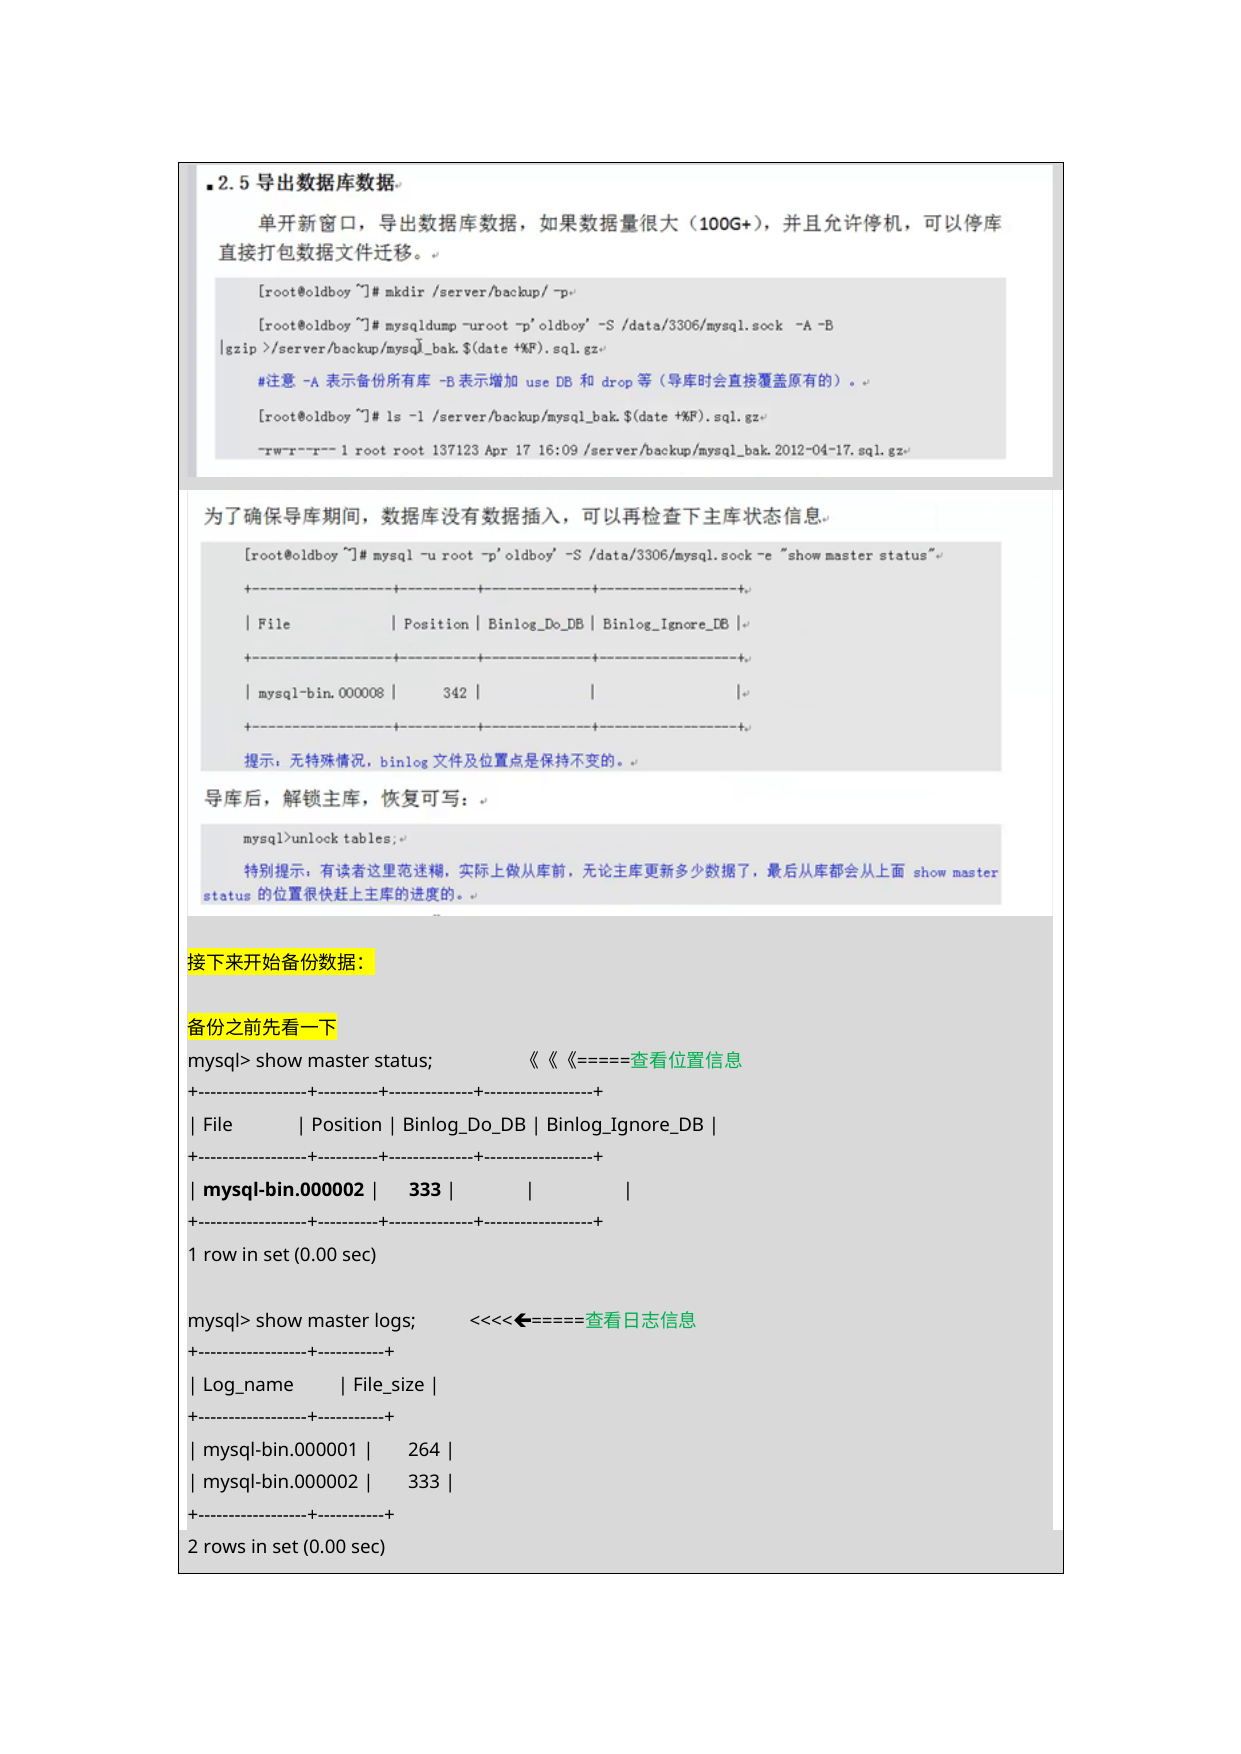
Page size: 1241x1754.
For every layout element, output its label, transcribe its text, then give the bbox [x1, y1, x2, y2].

text | mysql-bin.000002 | 333 | [187, 1465, 1053, 1498]
text | Log_name | File_size | [187, 1368, 1053, 1400]
text +------------------+----------+--------------+------------------+ [187, 1075, 1053, 1108]
text mysql> show master status; 《《《=====查看位置信息 [187, 1043, 1053, 1075]
text 1 row in set (0.00 sec) [187, 1238, 1053, 1270]
text +------------------+-----------+ [187, 1335, 1053, 1368]
text +------------------+-----------+ [187, 1400, 1053, 1433]
text | mysql-bin.000001 | 264 | [187, 1433, 1053, 1465]
text 备份之前先看一下 [187, 1010, 1053, 1043]
text 2 rows in set (0.00 sec) [179, 1527, 1063, 1573]
text +------------------+-----------+ [187, 1498, 1053, 1527]
picture [187, 490, 1053, 916]
text | File | Position | Binlog_Do_DB | Binlog_Ignore_DB | [187, 1108, 1053, 1140]
text 接下来开始备份数据： [187, 945, 1053, 978]
picture [187, 165, 1053, 477]
text +------------------+----------+--------------+------------------+ [187, 1140, 1053, 1173]
text +------------------+----------+--------------+------------------+ [187, 1205, 1053, 1238]
text | mysql-bin.000002 | 333 | | | [187, 1173, 1053, 1205]
text mysql> show master logs; <<<<=====查看日志信息 [187, 1303, 1053, 1335]
